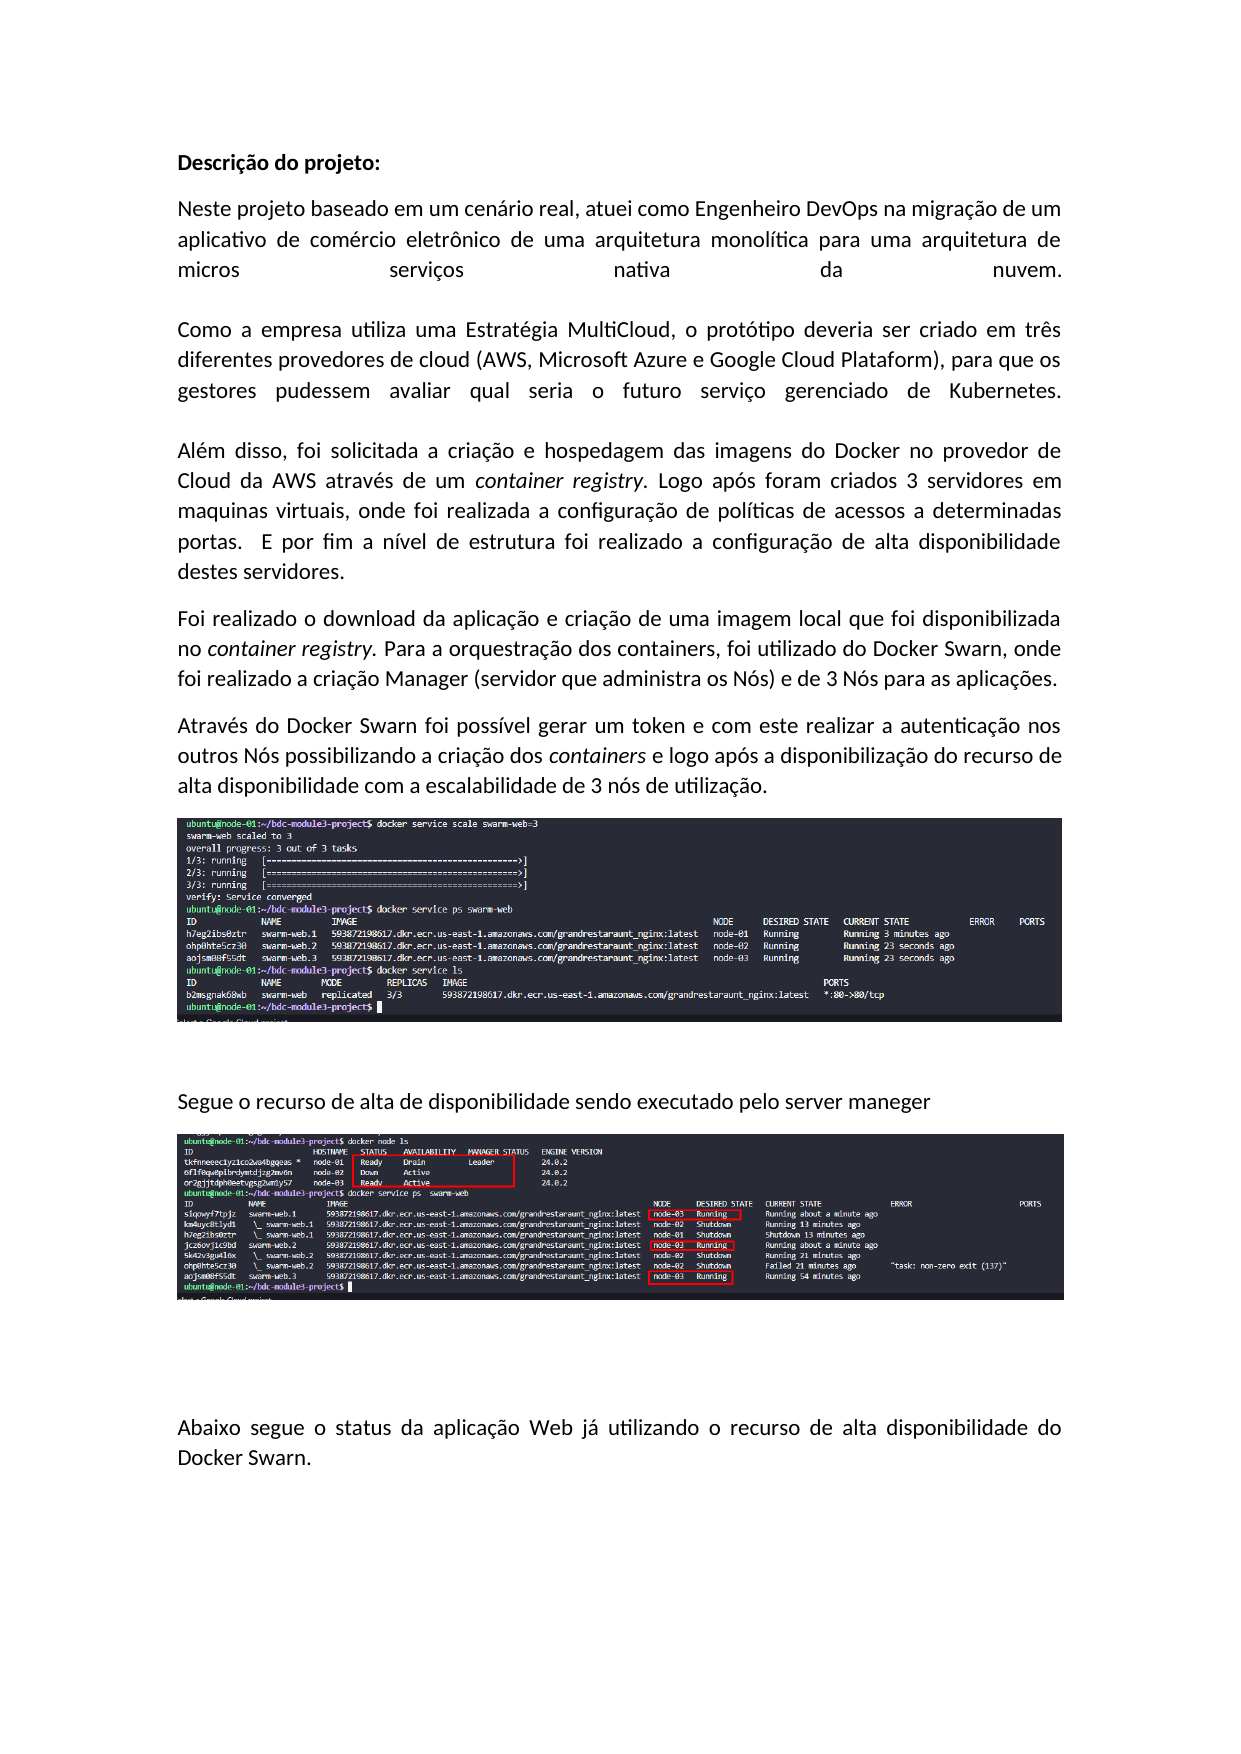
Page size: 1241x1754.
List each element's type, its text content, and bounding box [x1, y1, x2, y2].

picture [177, 1134, 1064, 1300]
text Descrição do projeto: [177, 148, 1063, 176]
text Através do Docker Swarn foi possível gerar um token e com este realizar a autenticação nos outros Nós possibilizando a criação dos containers e logo após a disponibilização do recurso de alta disponibilidade com a escalabilidade de 3 nós de utilização. [177, 711, 1063, 799]
text Foi realizado o download da aplicação e criação de uma imagem local que foi disponibilizada no container registry. Para a orquestração dos containers, foi utilizado do Docker Swarn, onde foi realizado a criação Manager (servidor que administra os Nós) e de 3 Nós para as aplicações. [177, 604, 1063, 692]
text Abaixo segue o status da aplicação Web já utilizando o recurso de alta disponibilidade do Docker Swarn. [177, 1413, 1063, 1471]
text Segue o recurso de alta de disponibilidade sendo executado pelo server maneger [177, 1087, 1063, 1115]
picture [177, 818, 1062, 1022]
text Neste projeto baseado em um cenário real, atuei como Engenheiro DevOps na migração de um aplicativo de comércio eletrônico de uma arquitetura monolítica para uma arquitetura de micros serviços nativa da nuvem. Como a empresa utiliza uma Estratégia MultiCloud, o protótipo deveria ser criado em três diferentes provedores de cloud (AWS, Microsoft Azure e Google Cloud Plataform), para que os gestores pudessem avaliar qual seria o futuro serviço gerenciado de Kubernetes. Além disso, foi solicitada a criação e hospedagem das imagens do Docker no provedor de Cloud da AWS através de um container registry. Logo após foram criados 3 servidores em maquinas virtuais, onde foi realizada a configuração de políticas de acessos a determinadas portas. E por fim a nível de estrutura foi realizado a configuração de alta disponibilidade destes servidores. [177, 194, 1063, 585]
